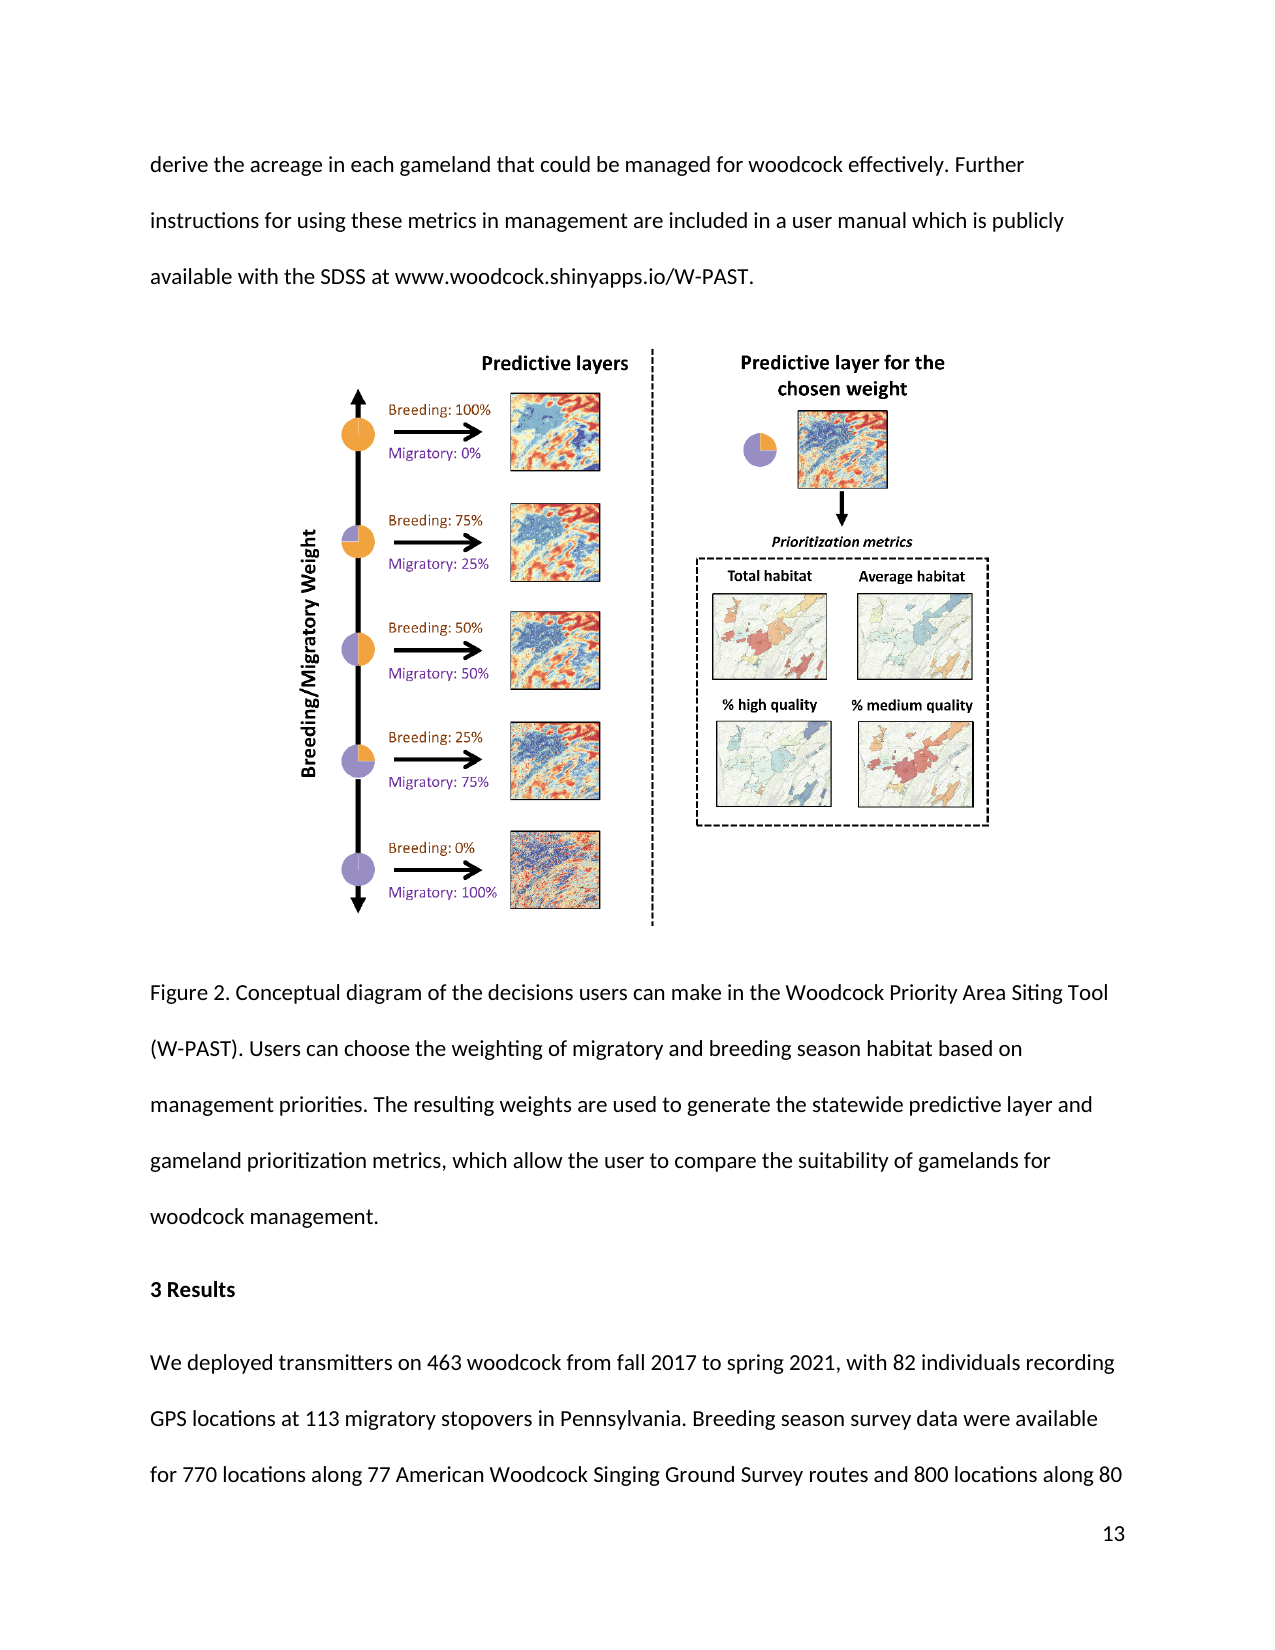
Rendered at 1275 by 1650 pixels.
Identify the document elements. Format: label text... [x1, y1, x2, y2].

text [150, 150, 1125, 290]
text Figure 2. Conceptual diagram of the decisions users can make in the Woodcock Priority Area Siting Tool (W-PAST). Users can choose the weighting of migratory and breeding season habitat based on management priorities. The resulting weights are used to generate the statewide predictive layer and gameland prioritization metrics, which allow the user to compare the suitability of gamelands for woodcock management. [150, 978, 1125, 1230]
text 3 Results [150, 1275, 1125, 1303]
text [150, 1348, 1125, 1488]
picture [271, 334, 1004, 934]
